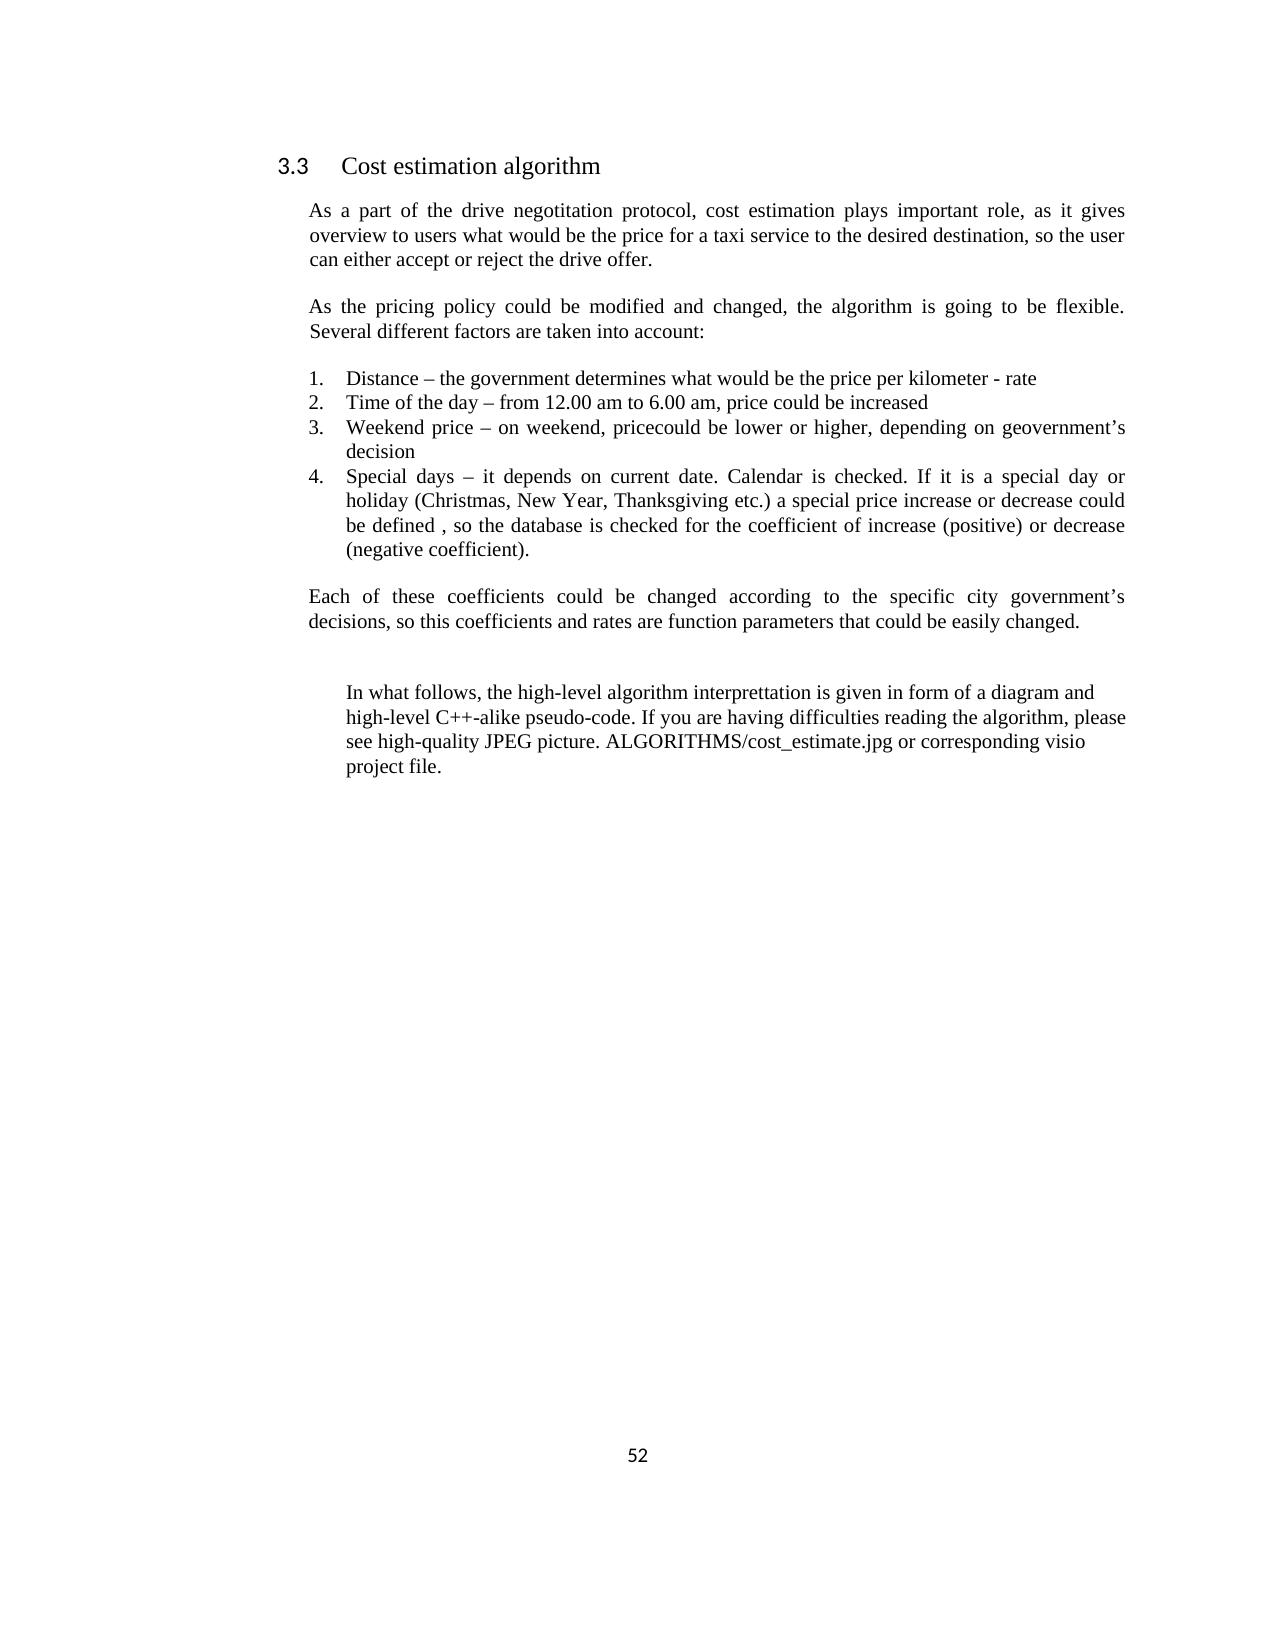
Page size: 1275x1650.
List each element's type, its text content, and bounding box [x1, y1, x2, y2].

text As a part of the drive negotitation protocol, cost estimation plays important role, as it gives overview to users what would be the price for a taxi service to the desired destination, so the user can either accept or reject the drive offer. [308, 198, 1127, 271]
list Weekend price – on weekend, pricecould be lower or higher, depending on geovernment’s decision [308, 415, 1127, 463]
list Distance – the government determines what would be the price per kilometer - rate [308, 366, 1127, 390]
list Time of the day – from 12.00 am to 6.00 am, price could be increased [308, 390, 1127, 414]
list Special days – it depends on current date. Calendar is checked. If it is a special day or holiday (Christmas, New Year, Thanksgiving etc.) a special price increase or decrease could be defined , so the database is checked for the coefficient of increase (positive) or decrease (negative coefficient). [308, 464, 1127, 561]
list In what follows, the high-level algorithm interprettation is given in form of a diagram and high-level C++-alike pseudo-code. If you are having difficulties reading the algorithm, please see high-quality JPEG picture. ALGORITHMS/cost_estimate.jpg or corresponding visio project file. [346, 680, 1127, 778]
text Each of these coefficients could be changed according to the specific city government’s decisions, so this coefficients and rates are function parameters that could be easily changed. [308, 584, 1127, 633]
subtitle Cost estimation algorithm [277, 150, 1127, 181]
text As the pricing policy could be modified and changed, the algorithm is going to be flexible. Several different factors are taken into account: [308, 294, 1127, 343]
